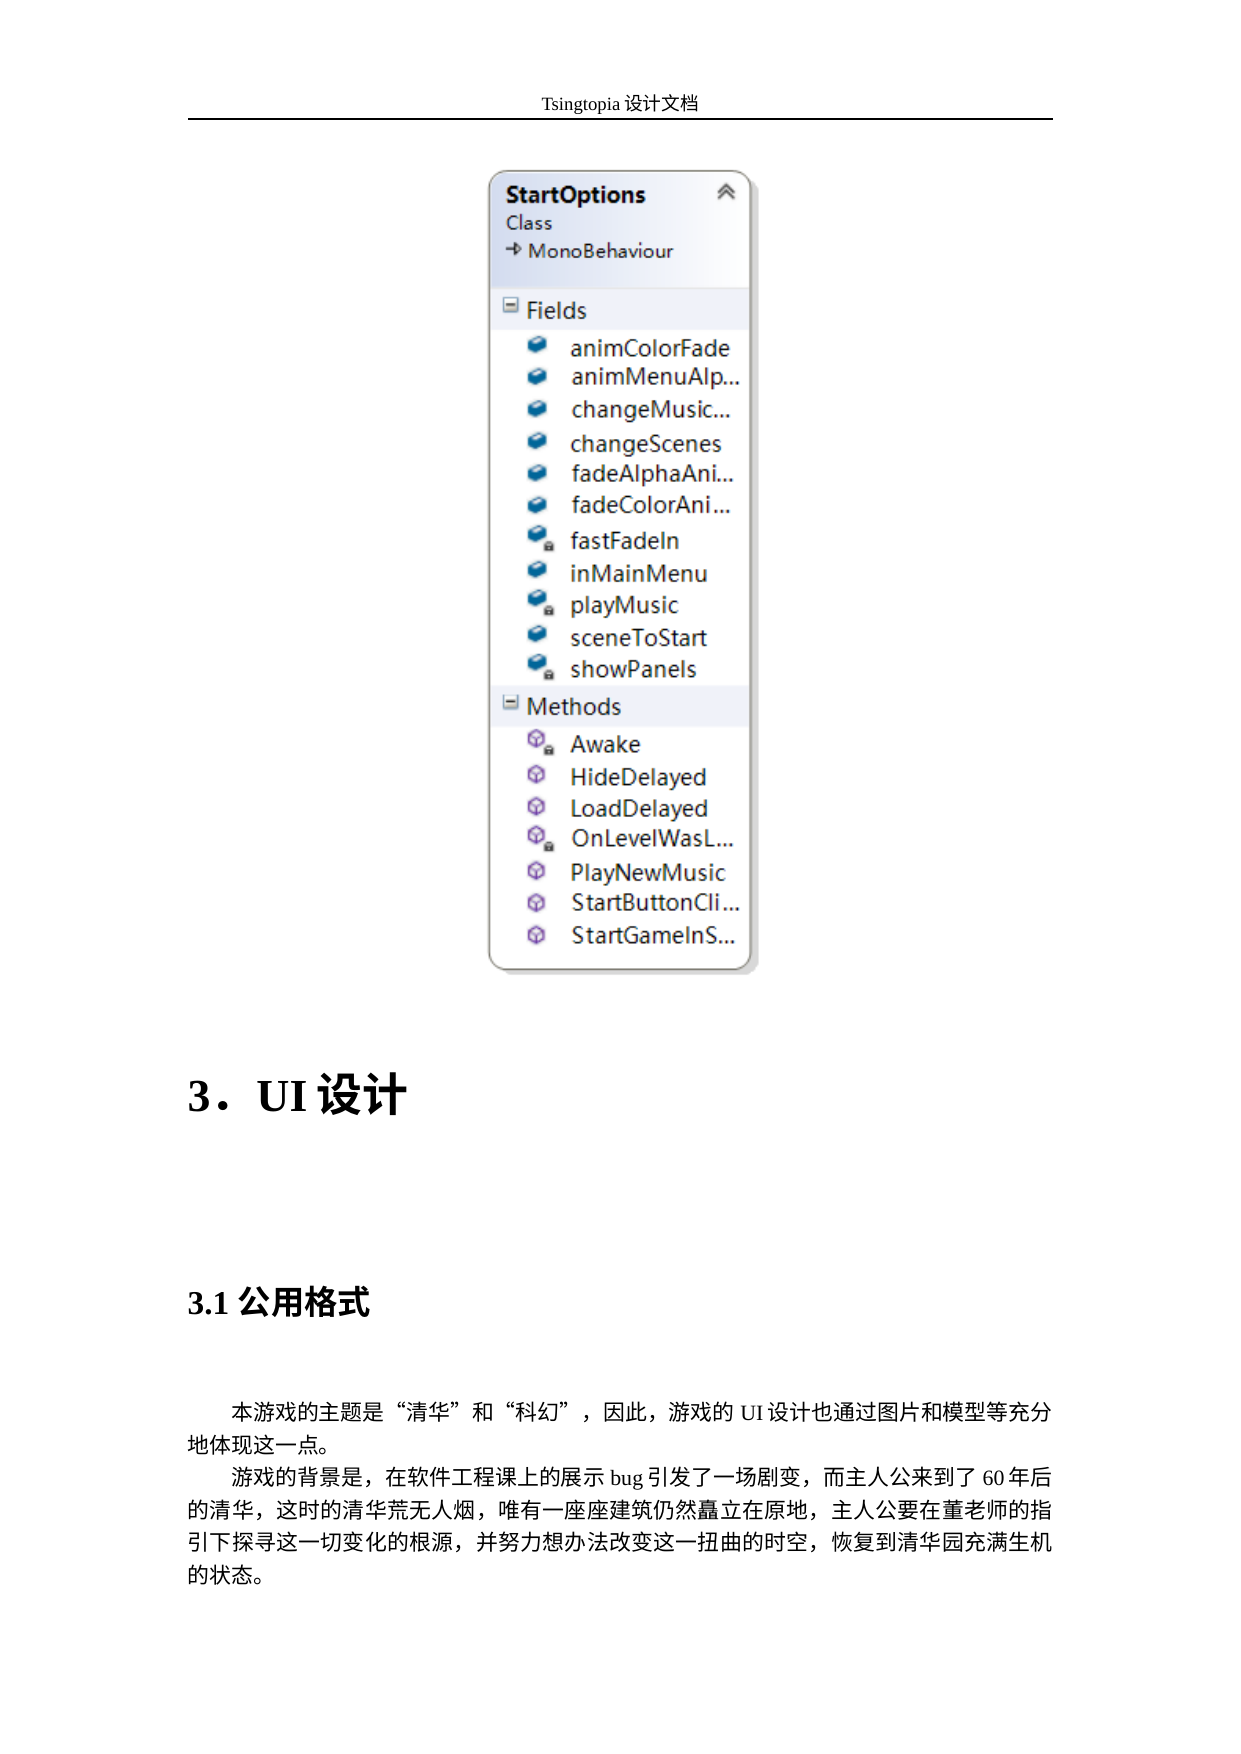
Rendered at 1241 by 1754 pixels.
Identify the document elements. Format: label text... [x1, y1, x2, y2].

subtitle 3．UI设计 [187, 1042, 1053, 1140]
text 游戏的背景是，在软件工程课上的展示bug引发了一场剧变，而主人公来到了60年后的清华，这时的清华荒无人烟，唯有一座座建筑仍然矗立在原地，主人公要在董老师的指引下探寻这一切变化的根源，并努力想办法改变这一扭曲的时空，恢复到清华园充满生机的状态。 [187, 1460, 1053, 1590]
text 本游戏的主题是“清华”和“科幻”，因此，游戏的UI设计也通过图片和模型等充分地体现这一点。 [187, 1395, 1053, 1460]
subtitle 3.1 公用格式 [187, 1268, 1053, 1333]
picture [467, 162, 773, 986]
